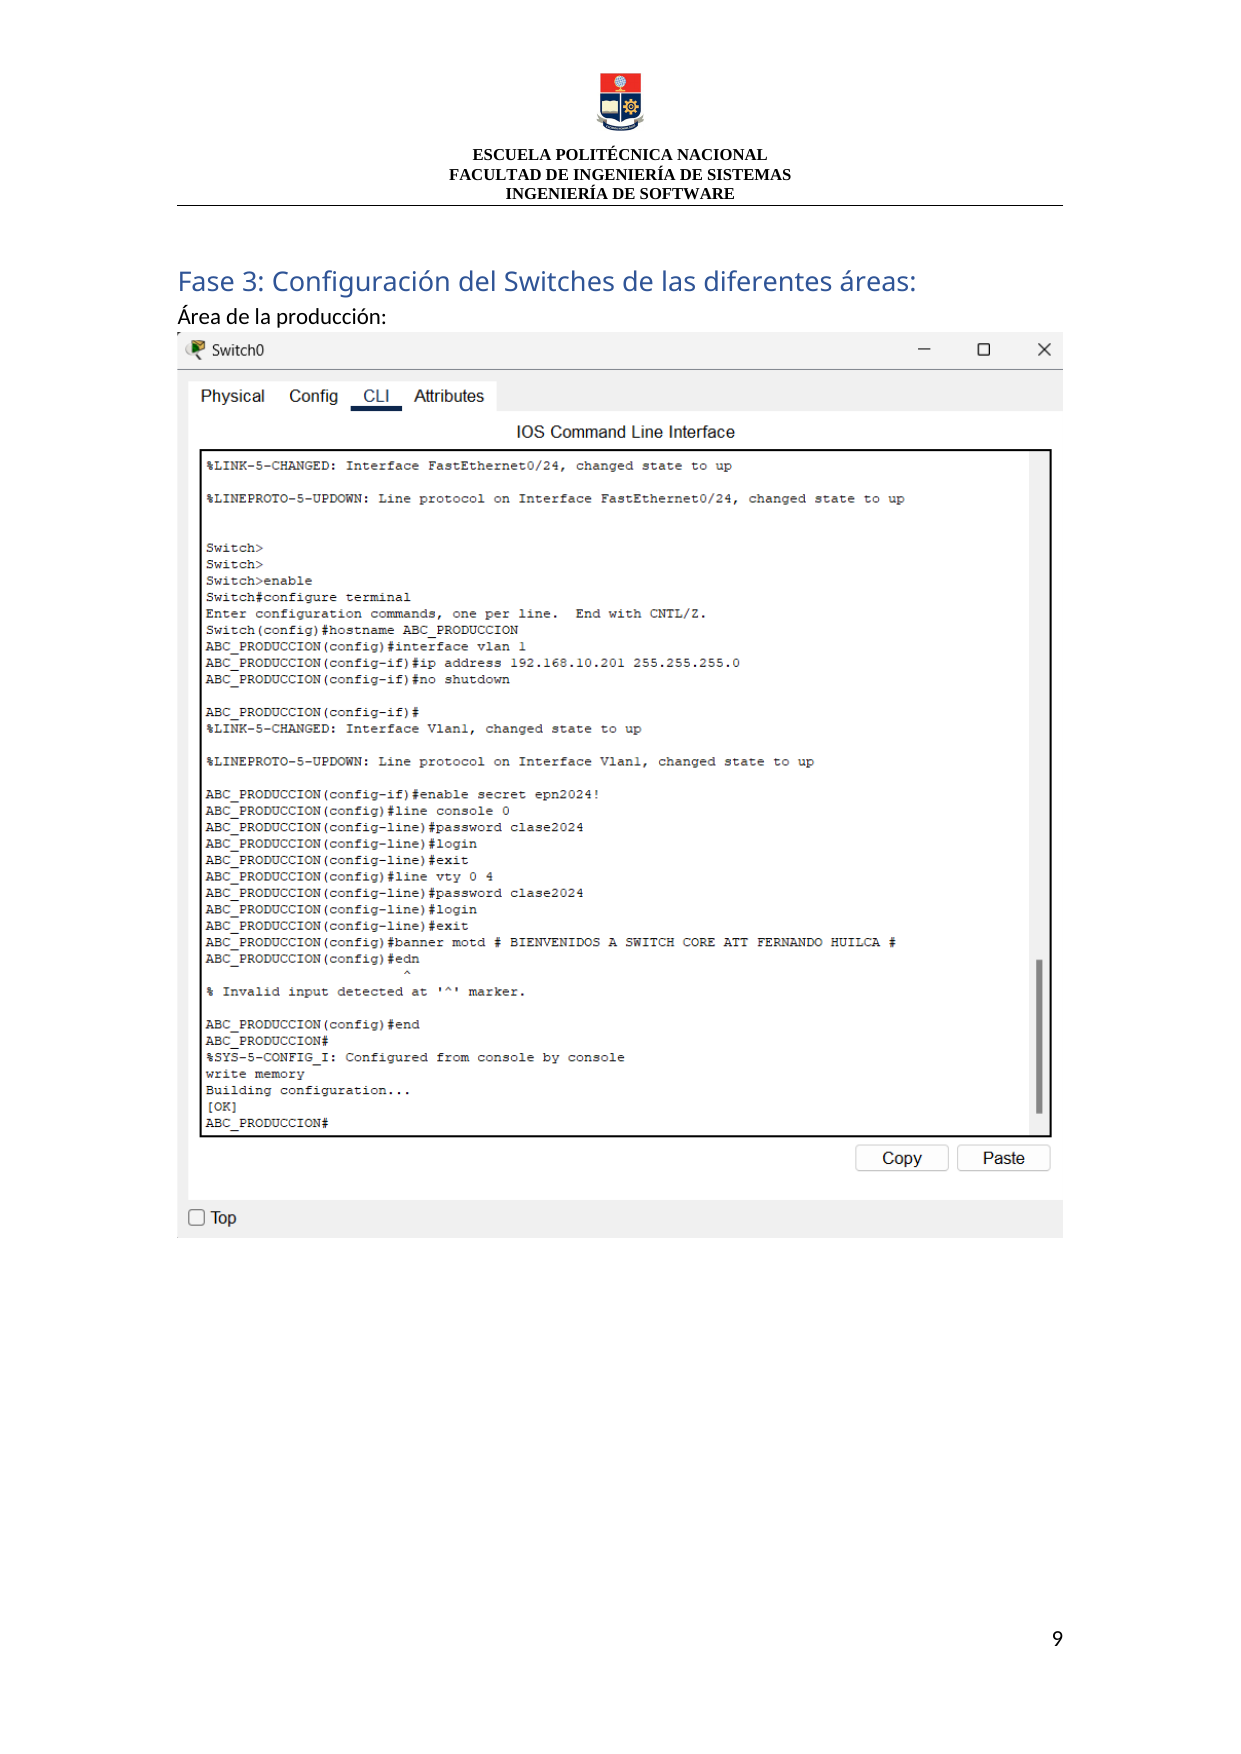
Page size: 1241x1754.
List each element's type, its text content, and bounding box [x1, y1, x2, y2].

picture [596, 73, 644, 131]
picture [177, 332, 1063, 1238]
text Área de la producción: [177, 302, 1063, 332]
subtitle Fase 3: Configuración del Switches de las diferentes áreas: [177, 262, 1063, 299]
